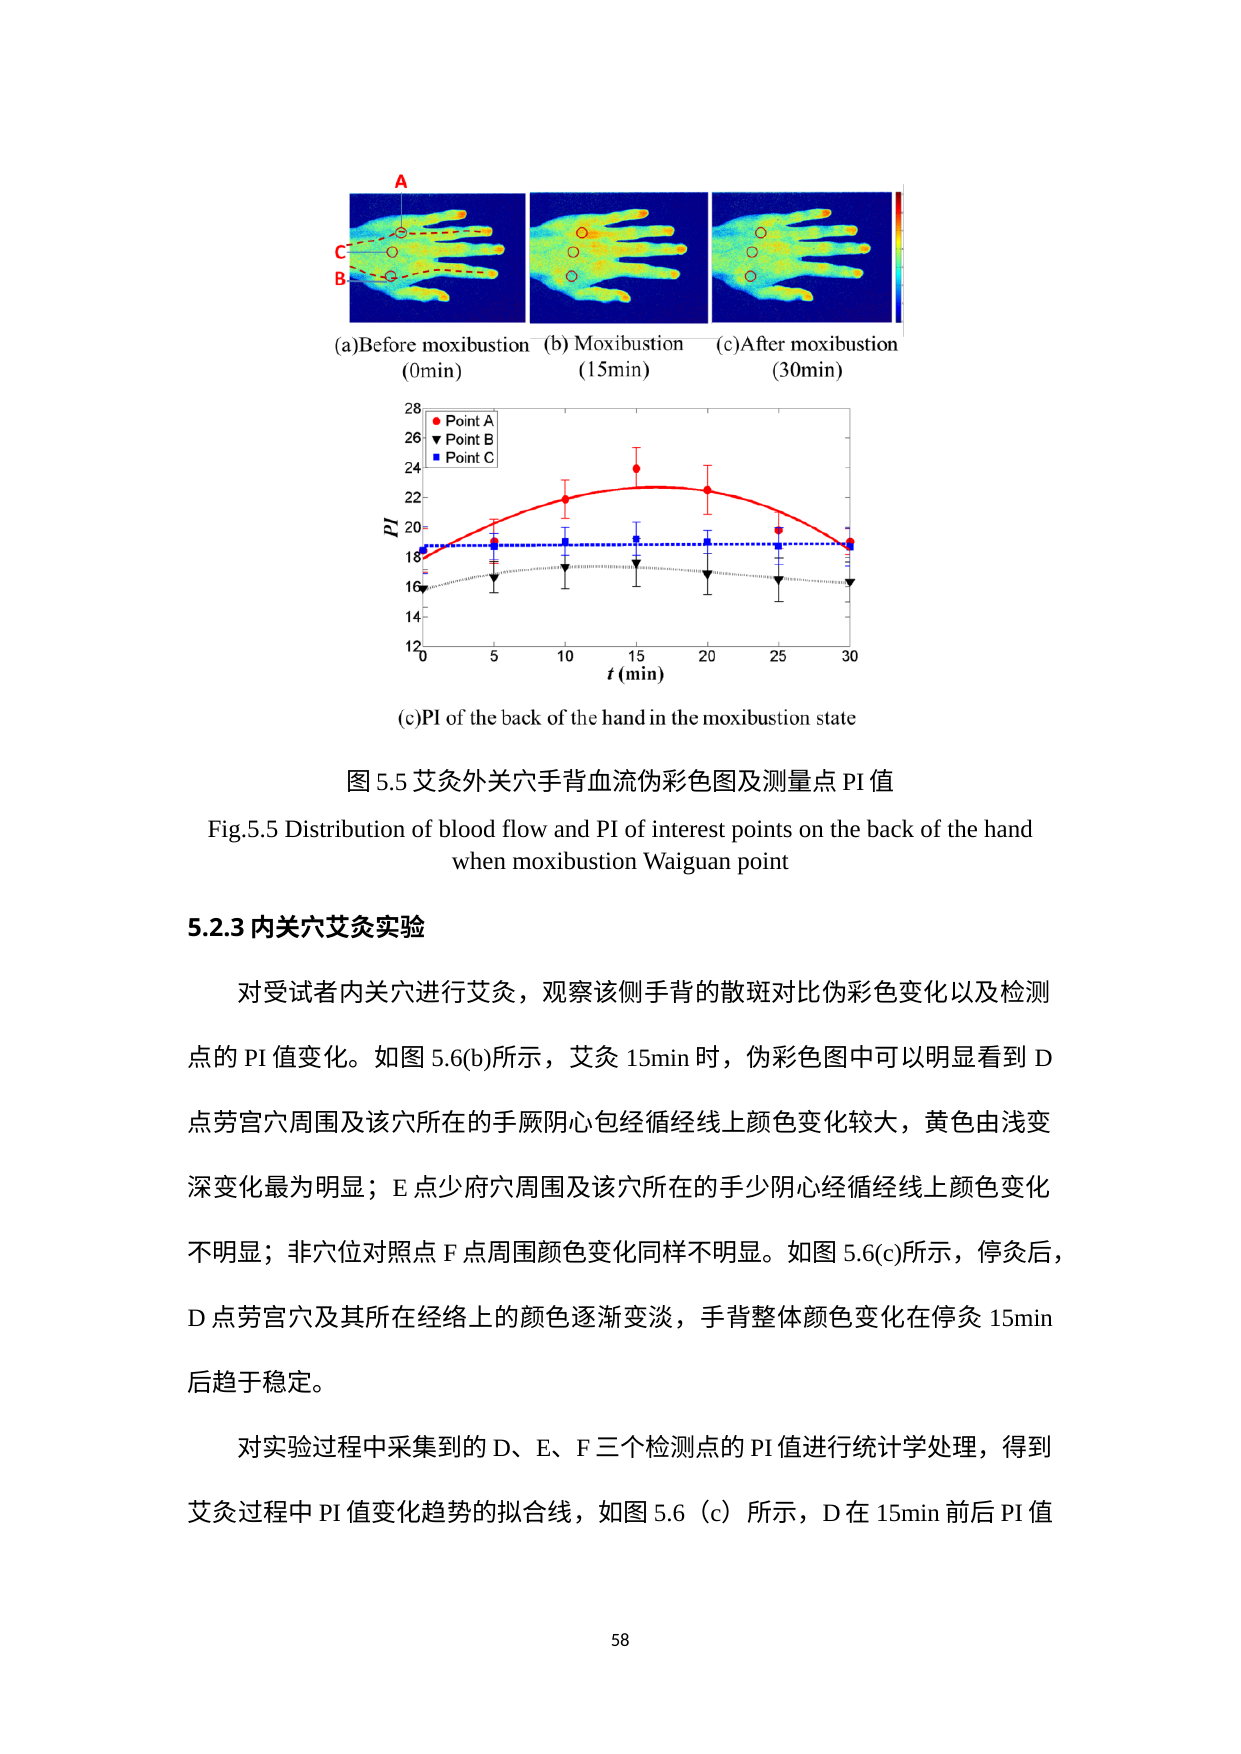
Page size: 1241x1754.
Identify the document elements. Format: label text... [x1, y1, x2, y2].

text Fig.5.5 Distribution of blood flow and PI of interest points on the back of the hand when moxibustion Waiguan point [187, 812, 1053, 877]
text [187, 1413, 1053, 1543]
text 5.2.3内关穴艾灸实验 [187, 893, 1053, 958]
picture [320, 162, 920, 742]
text 对受试者内关穴进行艾灸，观察该侧手背的散斑对比伪彩色变化以及检测点的PI值变化。如图5.6(b)所示，艾灸15min时，伪彩色图中可以明显看到D点劳宫穴周围及该穴所在的手厥阴心包经循经线上颜色变化较大，黄色由浅变深变化最为明显；E点少府穴周围及该穴所在的手少阴心经循经线上颜色变化不明显；非穴位对照点F点周围颜色变化同样不明显。如图5.6(c)所示，停灸后，D点劳宫穴及其所在经络上的颜色逐渐变淡，手背整体颜色变化在停灸15min后趋于稳定。 [187, 958, 1053, 1413]
text 图5.5艾灸外关穴手背血流伪彩色图及测量点PI值 [187, 747, 1053, 812]
